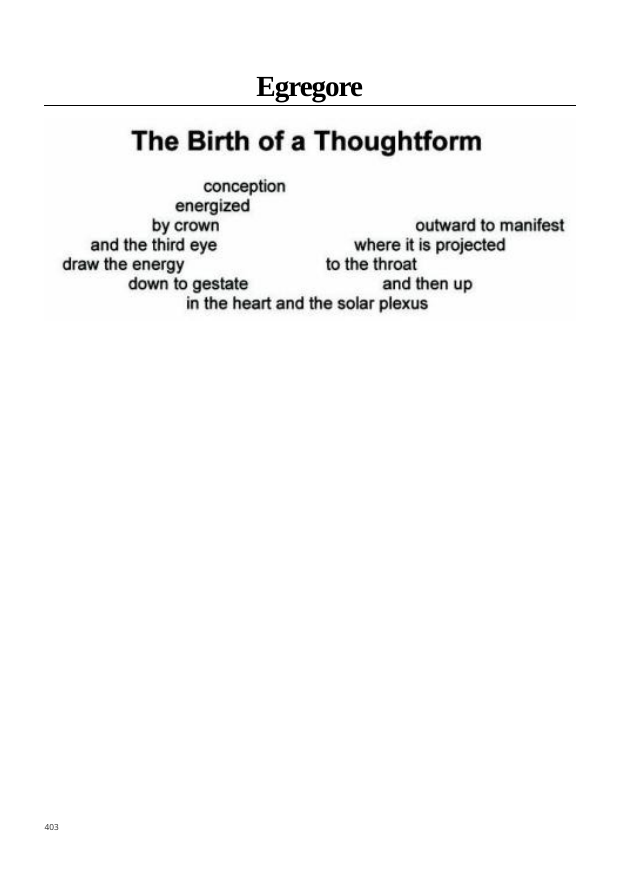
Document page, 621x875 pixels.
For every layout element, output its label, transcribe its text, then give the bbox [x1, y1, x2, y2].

subtitle Egregore [44, 69, 576, 105]
picture [44, 118, 576, 321]
